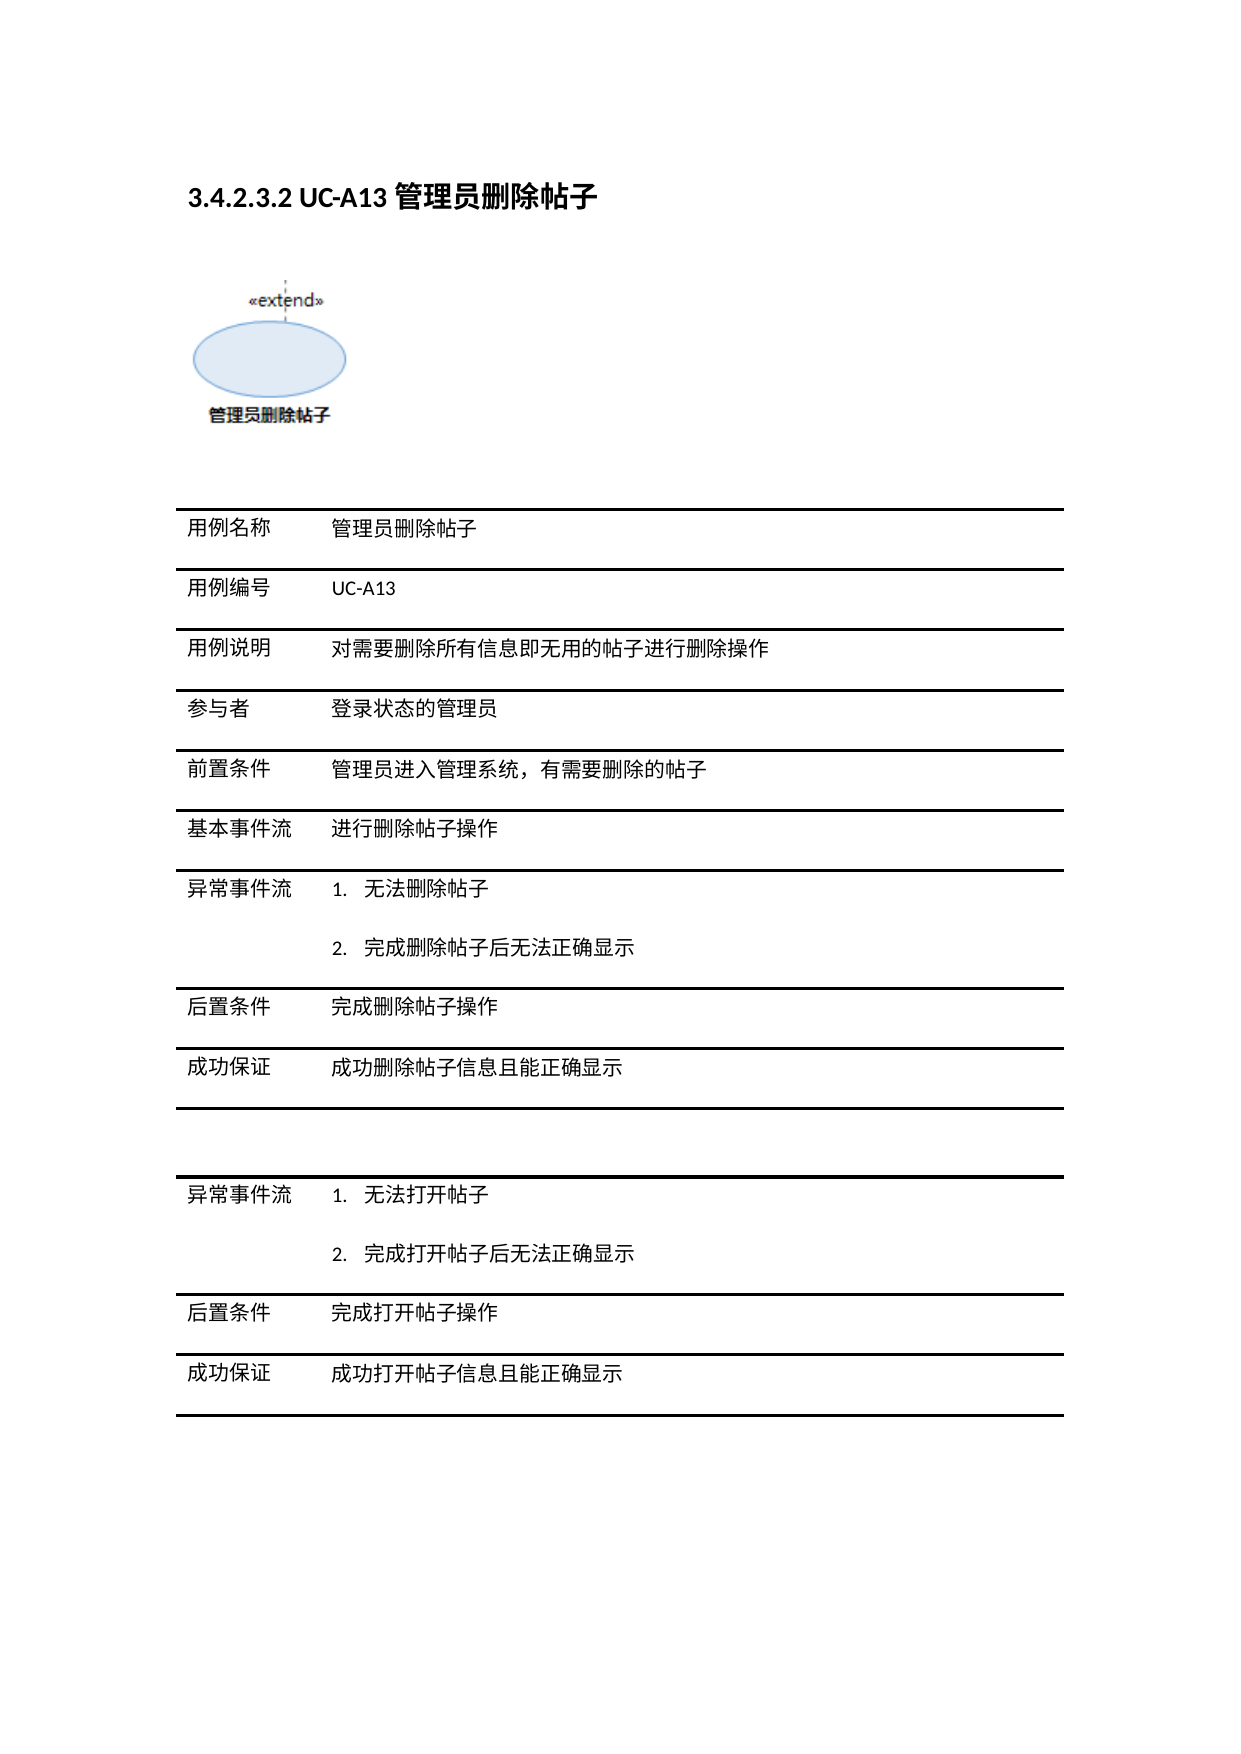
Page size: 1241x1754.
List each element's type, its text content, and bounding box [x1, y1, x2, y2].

table_cell 成功保证 [176, 1356, 320, 1413]
table_cell 登录状态的管理员 [320, 692, 1064, 749]
table_cell 基本事件流 [176, 812, 320, 869]
table_cell 异常事件流 [176, 872, 320, 987]
table_cell 参与者 [176, 692, 320, 749]
table_cell 后置条件 [176, 990, 320, 1047]
table_cell 无法删除帖子 完成删除帖子后无法正确显示 [320, 872, 1064, 987]
table_cell 进行删除帖子操作 [320, 812, 1064, 869]
table_header 管理员删除帖子 [320, 511, 1064, 568]
subtitle 3.4.2.3.2 UC-A13 管理员删除帖子 [187, 162, 1053, 227]
table_header 异常事件流 [176, 1179, 320, 1293]
table_header 无法打开帖子 完成打开帖子后无法正确显示 [320, 1179, 1064, 1293]
table_cell 完成删除帖子操作 [320, 990, 1064, 1047]
picture [187, 280, 359, 431]
table_cell UC-A13 [320, 571, 1064, 628]
table_cell 用例说明 [176, 631, 320, 688]
table_header 用例名称 [176, 511, 320, 568]
table_cell 用例编号 [176, 571, 320, 628]
table_cell 对需要删除所有信息即无用的帖子进行删除操作 [320, 631, 1064, 688]
table_cell 前置条件 [176, 752, 320, 809]
table_cell 成功删除帖子信息且能正确显示 [320, 1050, 1064, 1107]
table_cell 成功保证 [176, 1050, 320, 1107]
table_cell 后置条件 [176, 1296, 320, 1353]
table_cell 完成打开帖子操作 [320, 1296, 1064, 1353]
table_cell 成功打开帖子信息且能正确显示 [320, 1356, 1064, 1413]
table_cell 管理员进入管理系统，有需要删除的帖子 [320, 752, 1064, 809]
